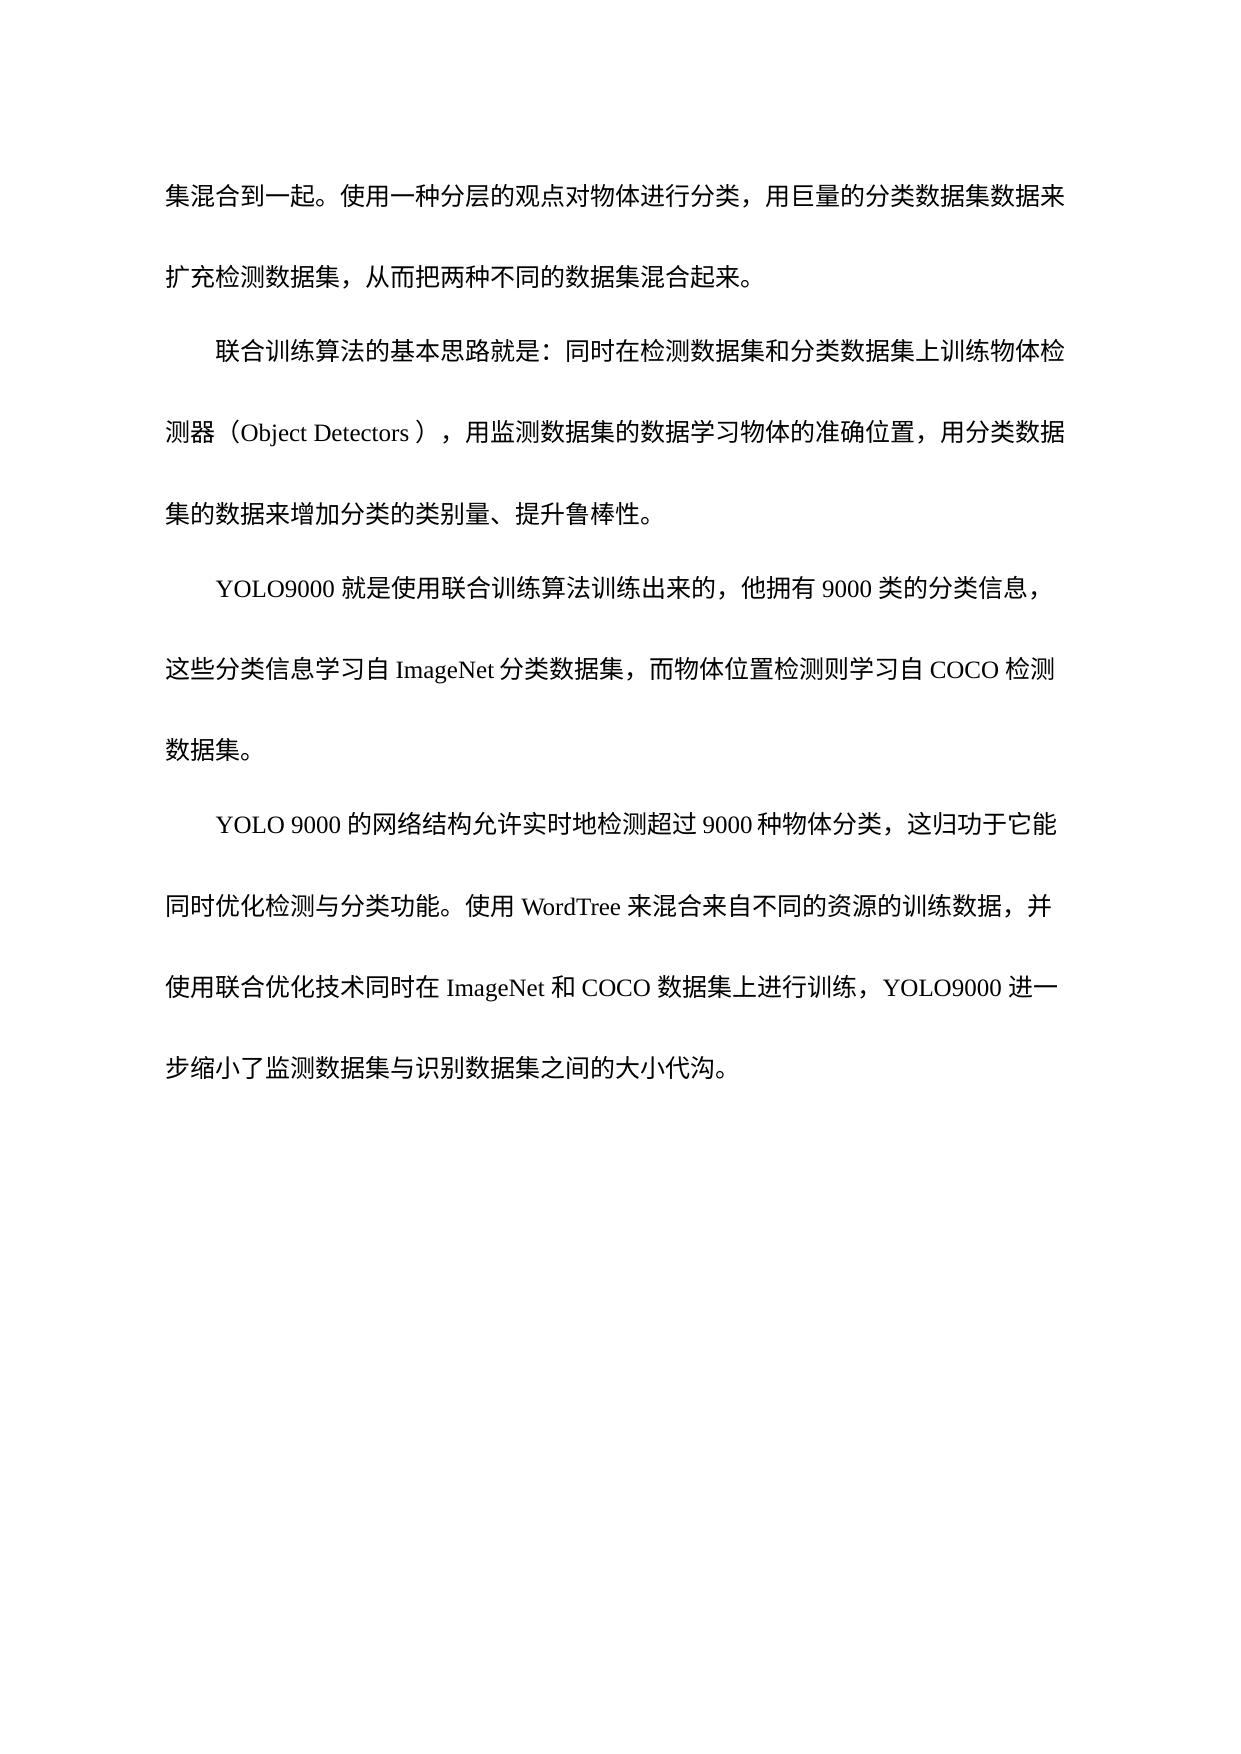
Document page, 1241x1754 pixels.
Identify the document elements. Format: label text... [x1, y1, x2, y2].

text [165, 162, 1075, 308]
text YOLO9000 就是使用联合训练算法训练出来的，他拥有 9000 类的分类信息，这些分类信息学习自ImageNet分类数据集，而物体位置检测则学习自 COCO 检测数据集。 [165, 554, 1075, 781]
text YOLO 9000 的网络结构允许实时地检测超过9000种物体分类，这归功于它能同时优化检测与分类功能。使用 WordTree 来混合来自不同的资源的训练数据，并使用联合优化技术同时在 ImageNet 和 COCO 数据集上进行训练，YOLO9000 进一步缩小了监测数据集与识别数据集之间的大小代沟。 [165, 790, 1075, 1099]
text 联合训练算法的基本思路就是：同时在检测数据集和分类数据集上训练物体检测器（Object Detectors ），用监测数据集的数据学习物体的准确位置，用分类数据集的数据来增加分类的类别量、提升鲁棒性。 [165, 317, 1075, 545]
